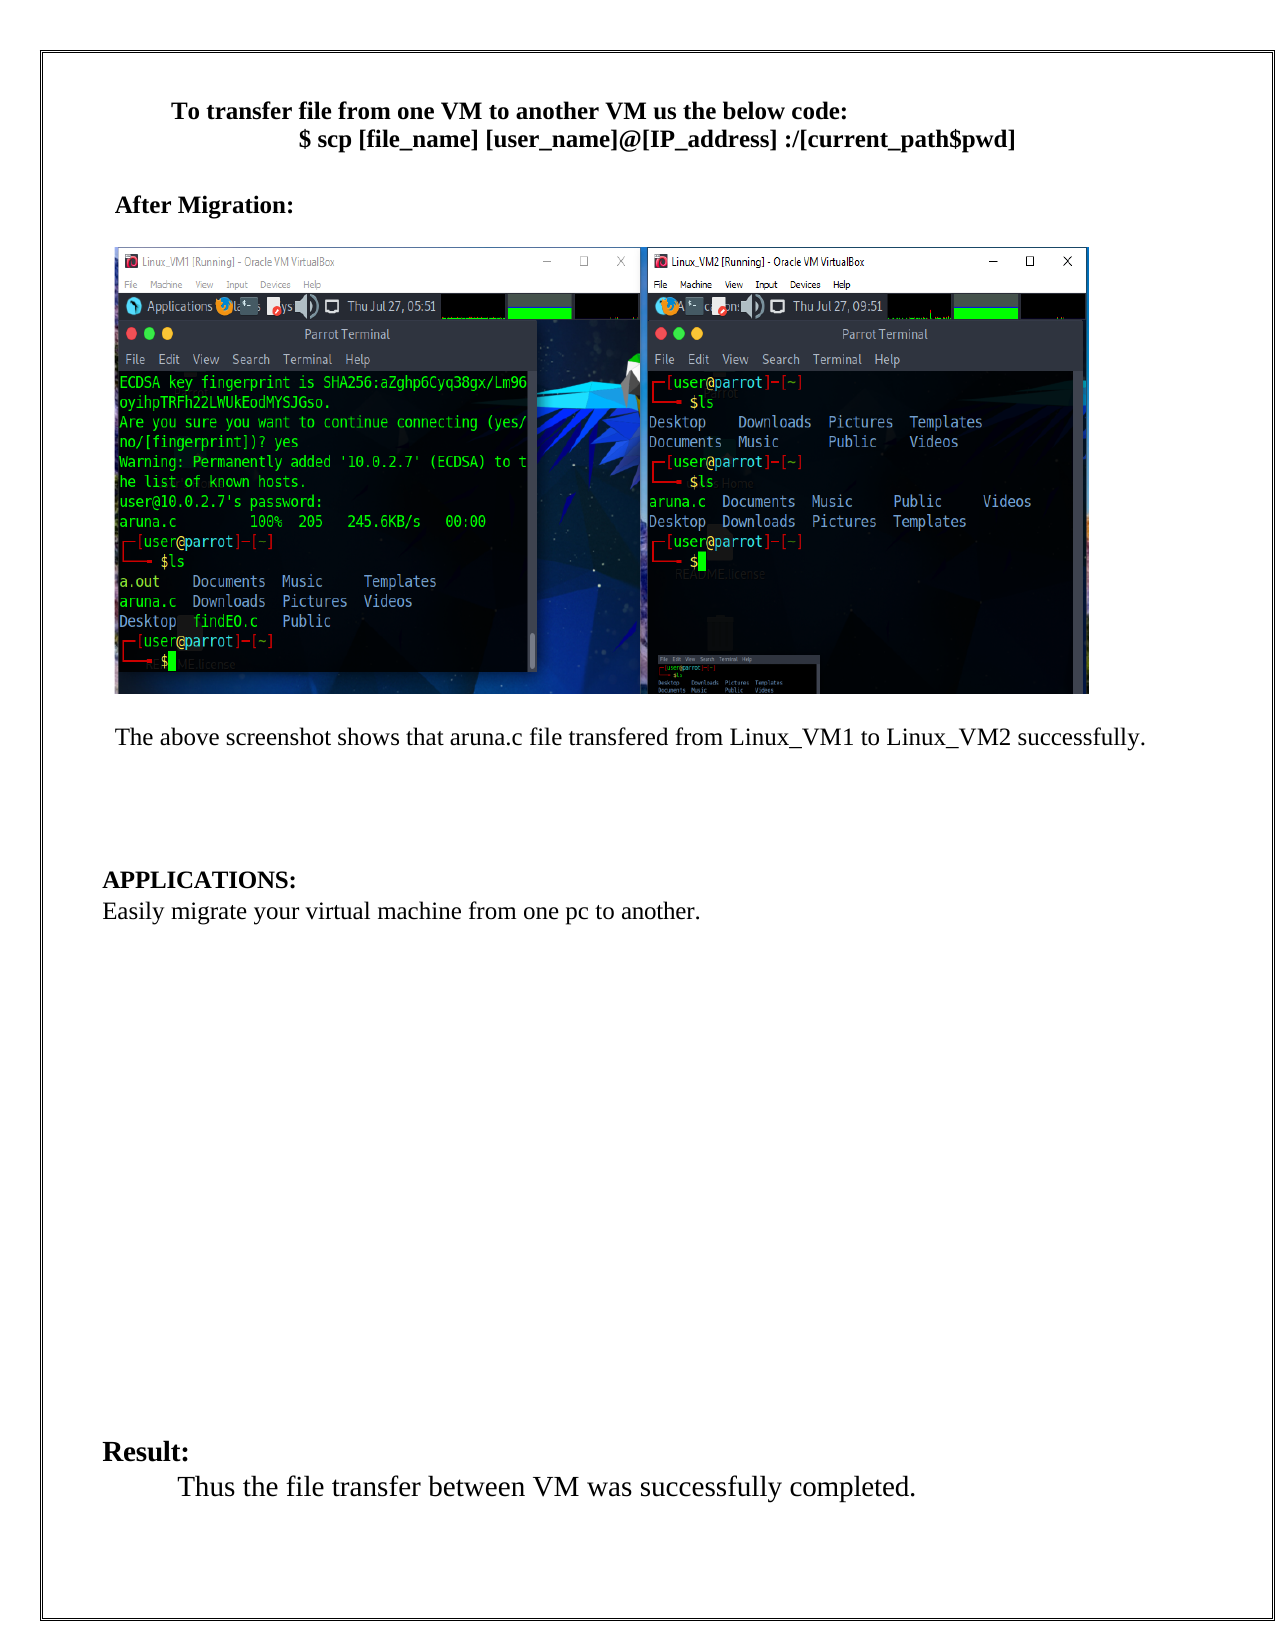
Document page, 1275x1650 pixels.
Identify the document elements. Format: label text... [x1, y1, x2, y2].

text To transfer file from one VM to another VM us the below code: [171, 96, 1202, 124]
text After Migration: [114, 190, 1146, 219]
picture [114, 247, 1089, 694]
text Thus the file transfer between VM was successfully completed. [177, 1469, 1272, 1503]
subtitle APPLICATIONS: [102, 866, 1272, 894]
text The above screenshot shows that aruna.c file transfered from Linux_VM1 to Linux_VM2 successfully. [114, 722, 1164, 751]
text Result: [102, 1434, 1272, 1468]
text Easily migrate your virtual machine from one pc to another. [102, 896, 1272, 925]
text $ scp [file_name] [user_name]@[IP_address] :/[current_path$pwd] [43, 124, 1272, 153]
